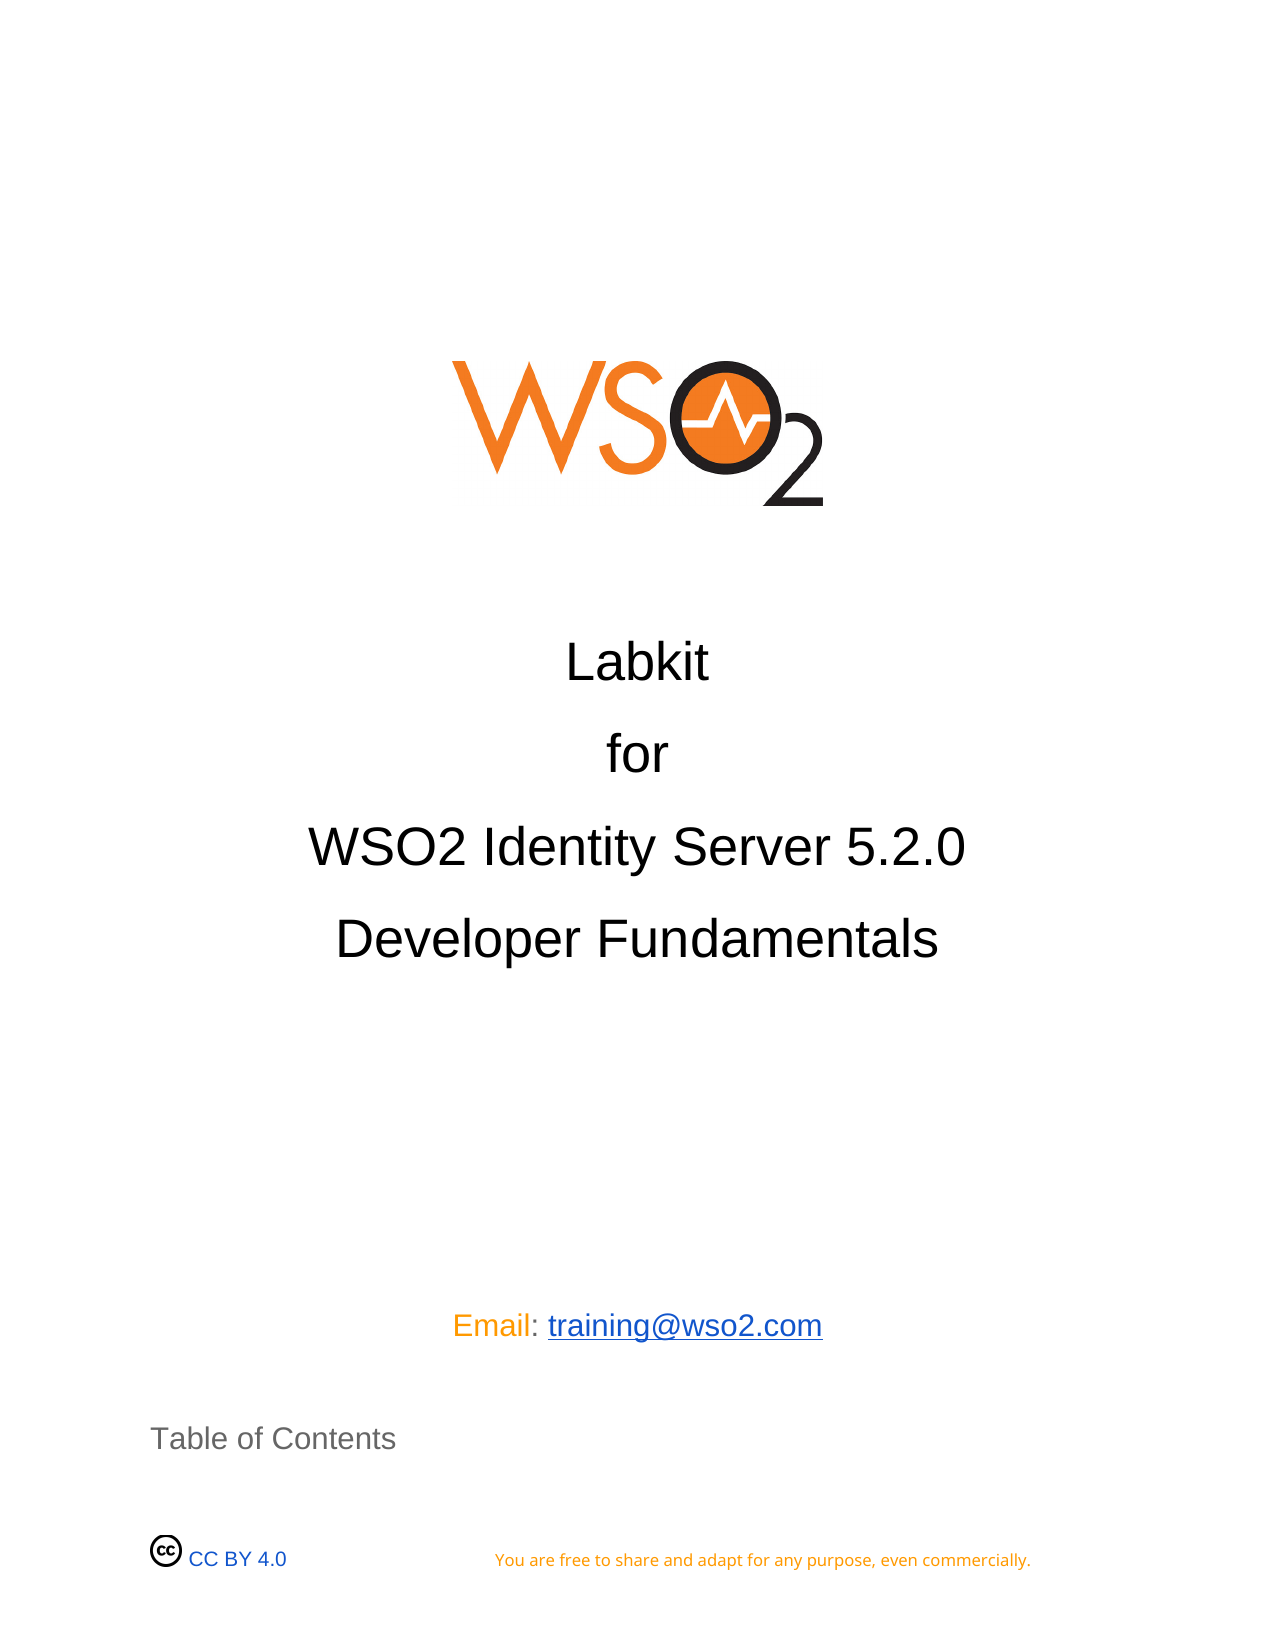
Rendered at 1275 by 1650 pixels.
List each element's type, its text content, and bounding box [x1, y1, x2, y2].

picture [150, 1535, 182, 1567]
picture [452, 361, 823, 506]
title Developer Fundamentals [150, 906, 1125, 969]
title for [150, 722, 1125, 784]
title Labkit [150, 630, 1125, 692]
subtitle Email: training@wso2.com [150, 1307, 1125, 1343]
title WSO2 Identity Server 5.2.0 [150, 814, 1125, 877]
text Table of Contents [150, 1420, 1125, 1456]
